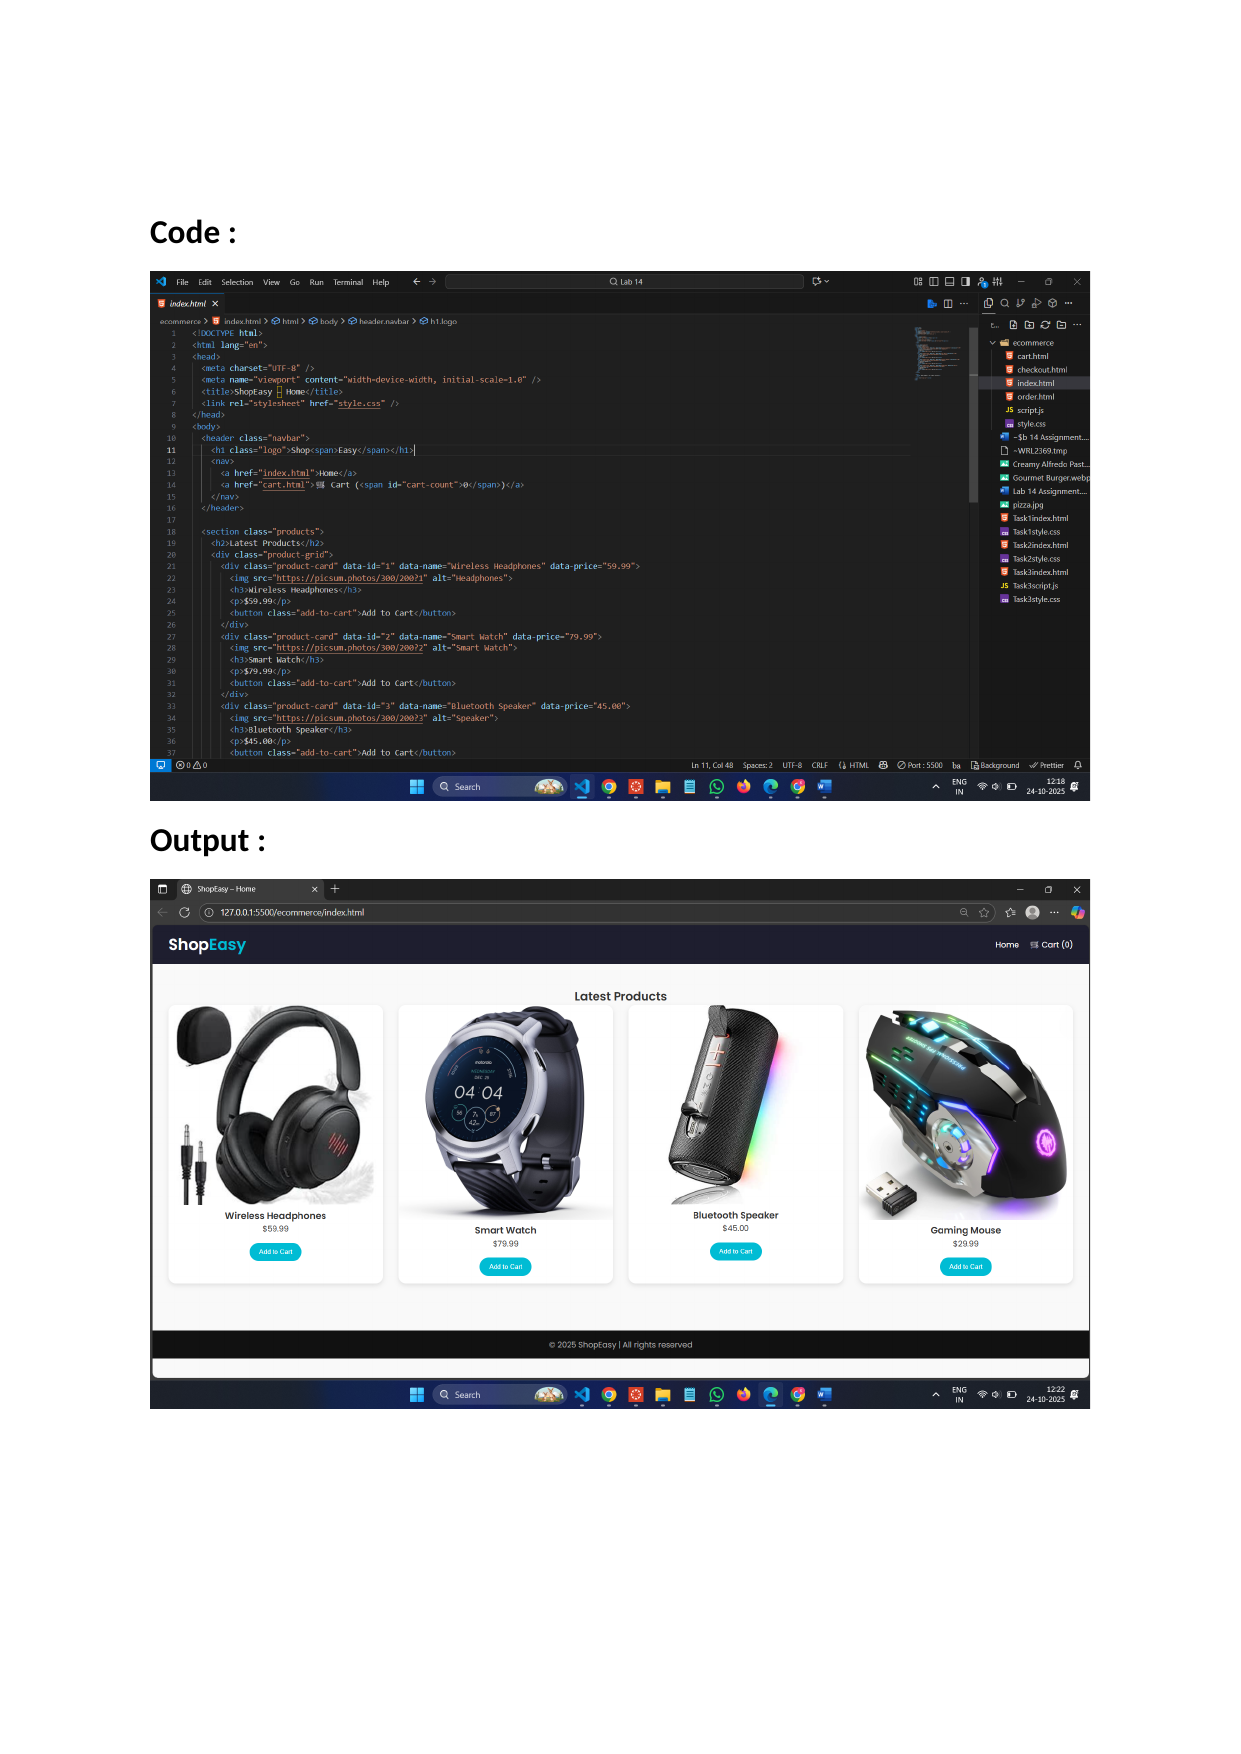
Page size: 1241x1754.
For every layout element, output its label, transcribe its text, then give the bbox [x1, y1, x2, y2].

picture [150, 271, 1091, 801]
picture [150, 879, 1091, 1409]
text Output : [150, 819, 1090, 860]
text Code : [150, 211, 1090, 251]
